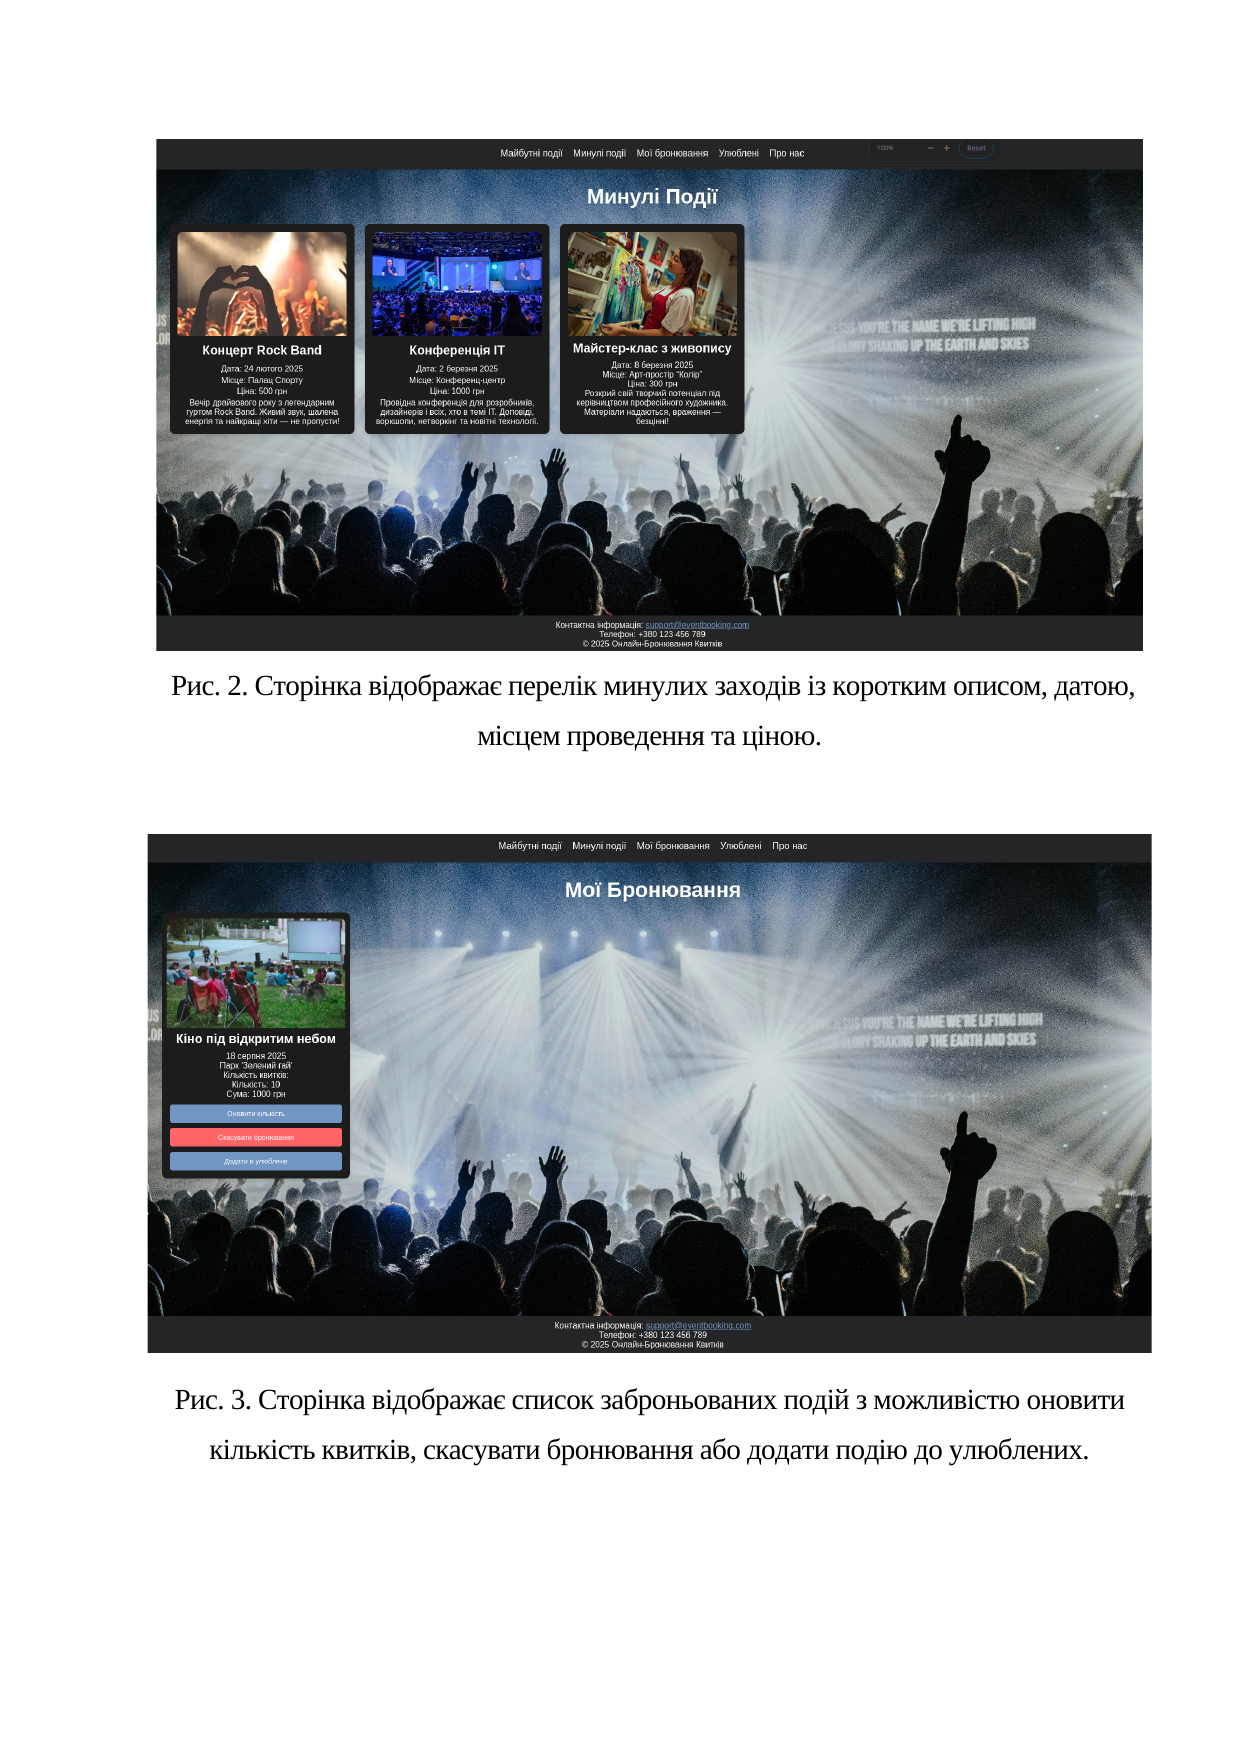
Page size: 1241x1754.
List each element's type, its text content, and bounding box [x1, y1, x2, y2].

text Рис. 3. Сторінка відображає список заброньованих подій з можливістю оновити кількість квитків, скасувати бронювання або додати подію до улюблених. [148, 1353, 1152, 1466]
picture [156, 139, 1143, 651]
picture [147, 834, 1152, 1353]
